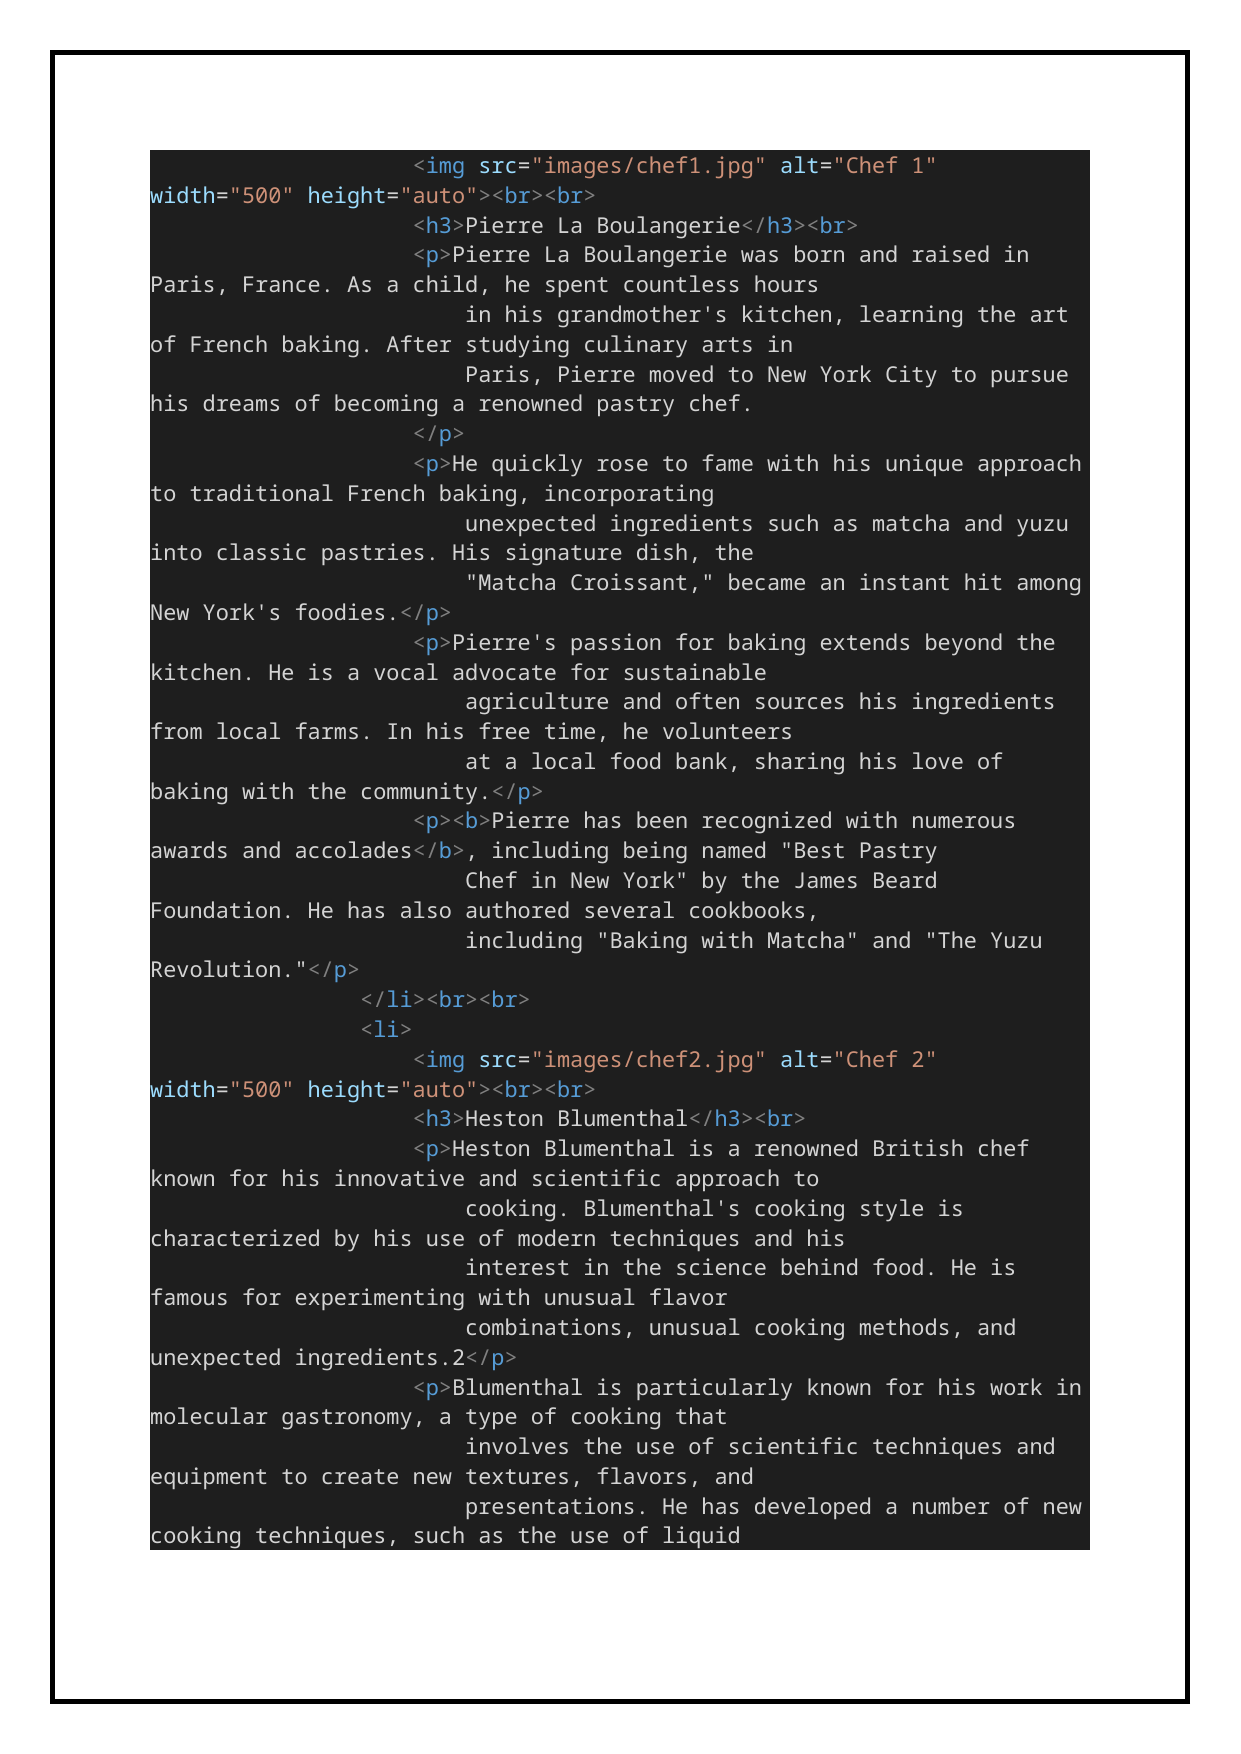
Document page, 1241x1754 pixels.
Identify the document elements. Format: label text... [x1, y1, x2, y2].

text <h3>Pierre La Boulangerie</h3><br> [150, 209, 1090, 239]
text involves the use of scientific techniques and equipment to create new textures, flavors, and [150, 1431, 1090, 1491]
text interest in the science behind food. He is famous for experimenting with unusual flavor [150, 1252, 1090, 1312]
text Paris, Pierre moved to New York City to pursue his dreams of becoming a renowned pastry chef. [150, 358, 1090, 418]
text <h3>Heston Blumenthal</h3><br> [150, 1103, 1090, 1133]
text presentations. He has developed a number of new cooking techniques, such as the use of liquid [150, 1491, 1090, 1550]
text agriculture and often sources his ingredients from local farms. In his free time, he volunteers [150, 686, 1090, 746]
text at a local food bank, sharing his love of baking with the community.</p> [150, 746, 1090, 805]
text Chef in New York" by the James Beard Foundation. He has also authored several cookbooks, [150, 865, 1090, 924]
text in his grandmother's kitchen, learning the art of French baking. After studying culinary arts in [150, 299, 1090, 358]
text </p> [150, 418, 1090, 448]
text including "Baking with Matcha" and "The Yuzu Revolution."</p> [150, 924, 1090, 984]
text <p>Blumenthal is particularly known for his work in molecular gastronomy, a type of cooking that [150, 1371, 1090, 1431]
text <img src="images/chef1.jpg" alt="Chef 1" width="500" height="auto"><br><br> [150, 150, 1090, 209]
text <p>Pierre La Boulangerie was born and raised in Paris, France. As a child, he spent countless hours [150, 239, 1090, 299]
text <p>Heston Blumenthal is a renowned British chef known for his innovative and scientific approach to [150, 1133, 1090, 1193]
text <li> [150, 1014, 1090, 1044]
text unexpected ingredients such as matcha and yuzu into classic pastries. His signature dish, the [150, 507, 1090, 567]
text </li><br><br> [150, 984, 1090, 1014]
text combinations, unusual cooking methods, and unexpected ingredients.2</p> [150, 1312, 1090, 1371]
text <p><b>Pierre has been recognized with numerous awards and accolades</b>, including being named "Best Pastry [150, 805, 1090, 865]
text <p>He quickly rose to fame with his unique approach to traditional French baking, incorporating [150, 448, 1090, 507]
text cooking. Blumenthal's cooking style is characterized by his use of modern techniques and his [150, 1193, 1090, 1252]
text <p>Pierre's passion for baking extends beyond the kitchen. He is a vocal advocate for sustainable [150, 627, 1090, 686]
text <img src="images/chef2.jpg" alt="Chef 2" width="500" height="auto"><br><br> [150, 1044, 1090, 1103]
text "Matcha Croissant," became an instant hit among New York's foodies.</p> [150, 567, 1090, 627]
